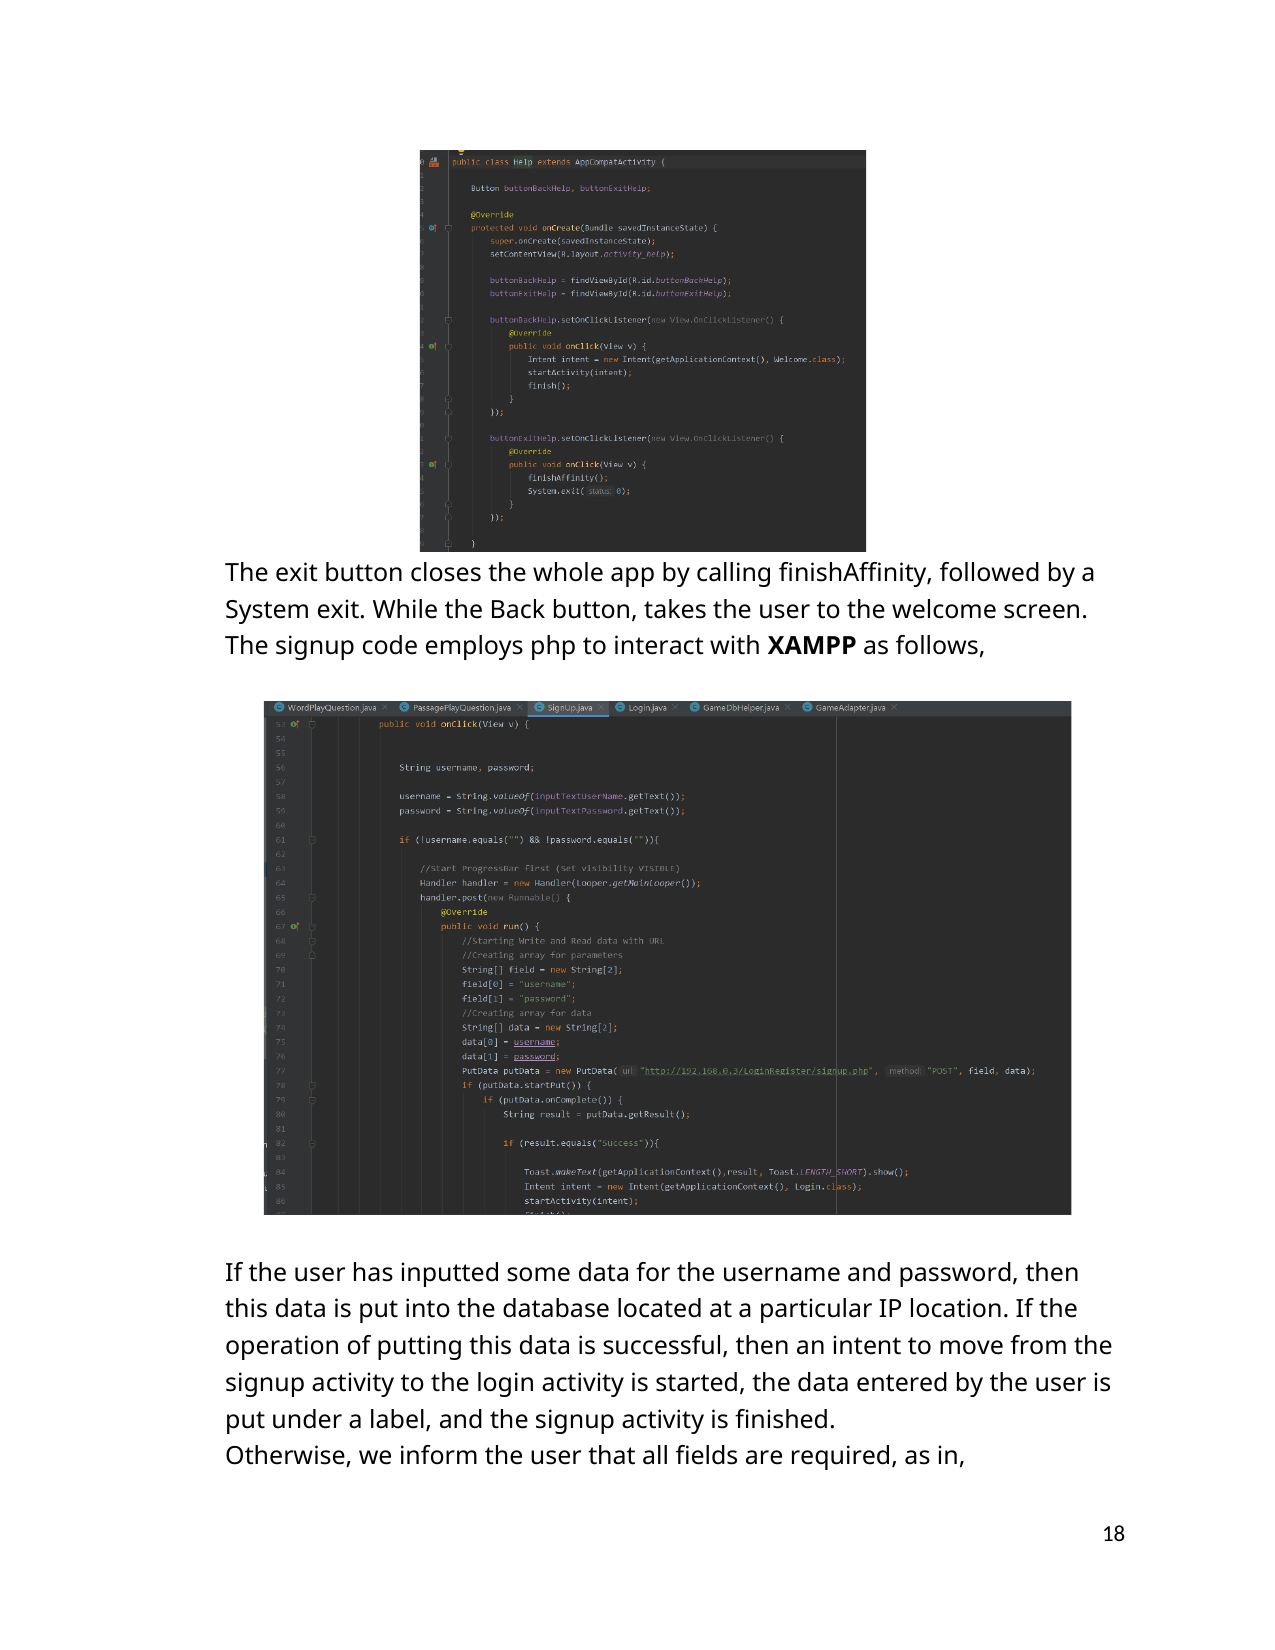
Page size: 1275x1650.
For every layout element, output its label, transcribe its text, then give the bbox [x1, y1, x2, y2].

picture [263, 701, 1072, 1215]
list The signup code employs php to interact with XAMPP as follows, [225, 628, 1125, 662]
list The exit button closes the whole app by calling finishAffinity, followed by a System exit. While the Back button, takes the user to the welcome screen. [225, 554, 1125, 625]
list Otherwise, we inform the user that all fields are required, as in, [225, 1438, 1125, 1472]
list If the user has inputted some data for the username and password, then this data is put into the database located at a particular IP location. If the operation of putting this data is successful, then an intent to move from the signup activity to the login activity is started, the data entered by the user is put under a label, and the signup activity is finished. [225, 1254, 1125, 1435]
picture [419, 150, 867, 552]
